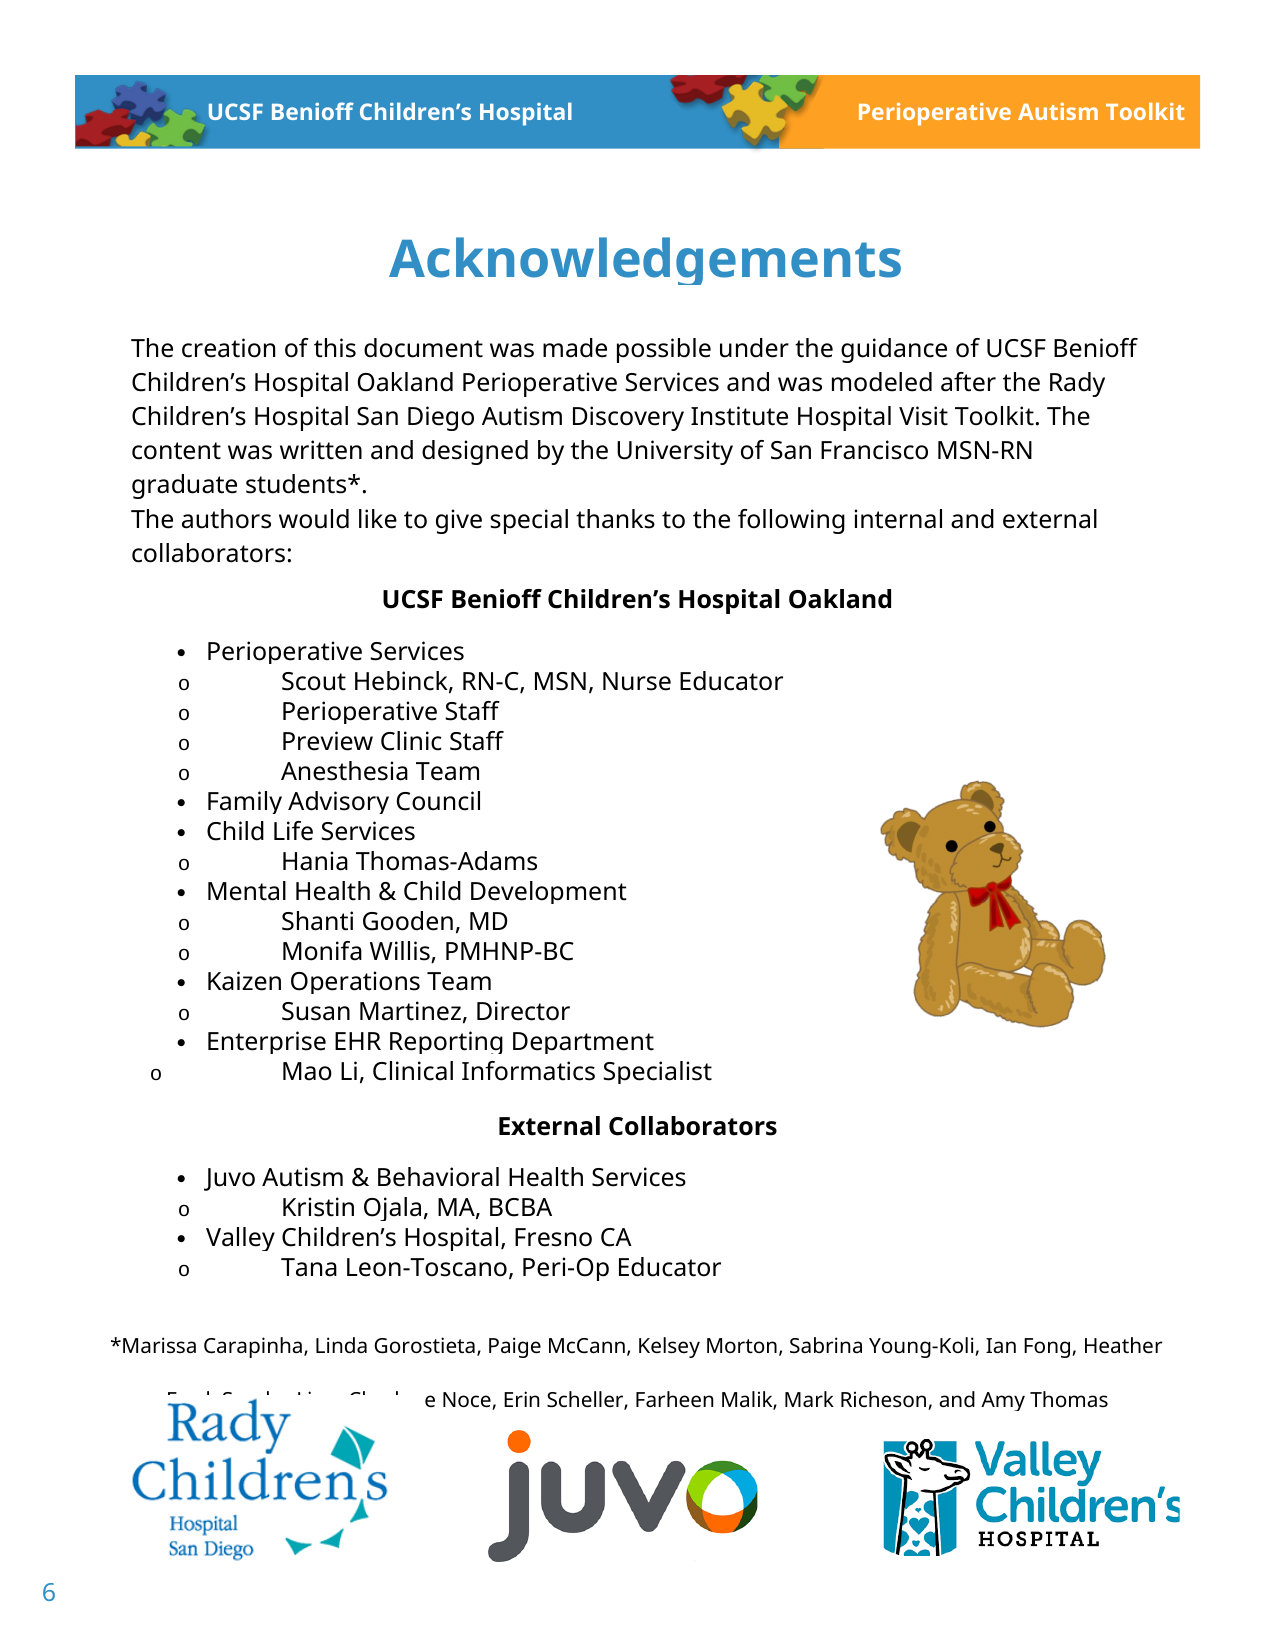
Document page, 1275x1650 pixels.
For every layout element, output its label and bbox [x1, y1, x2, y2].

picture [90, 1395, 424, 1562]
picture [486, 1428, 758, 1562]
picture [870, 759, 1119, 1055]
picture [879, 1439, 1180, 1556]
